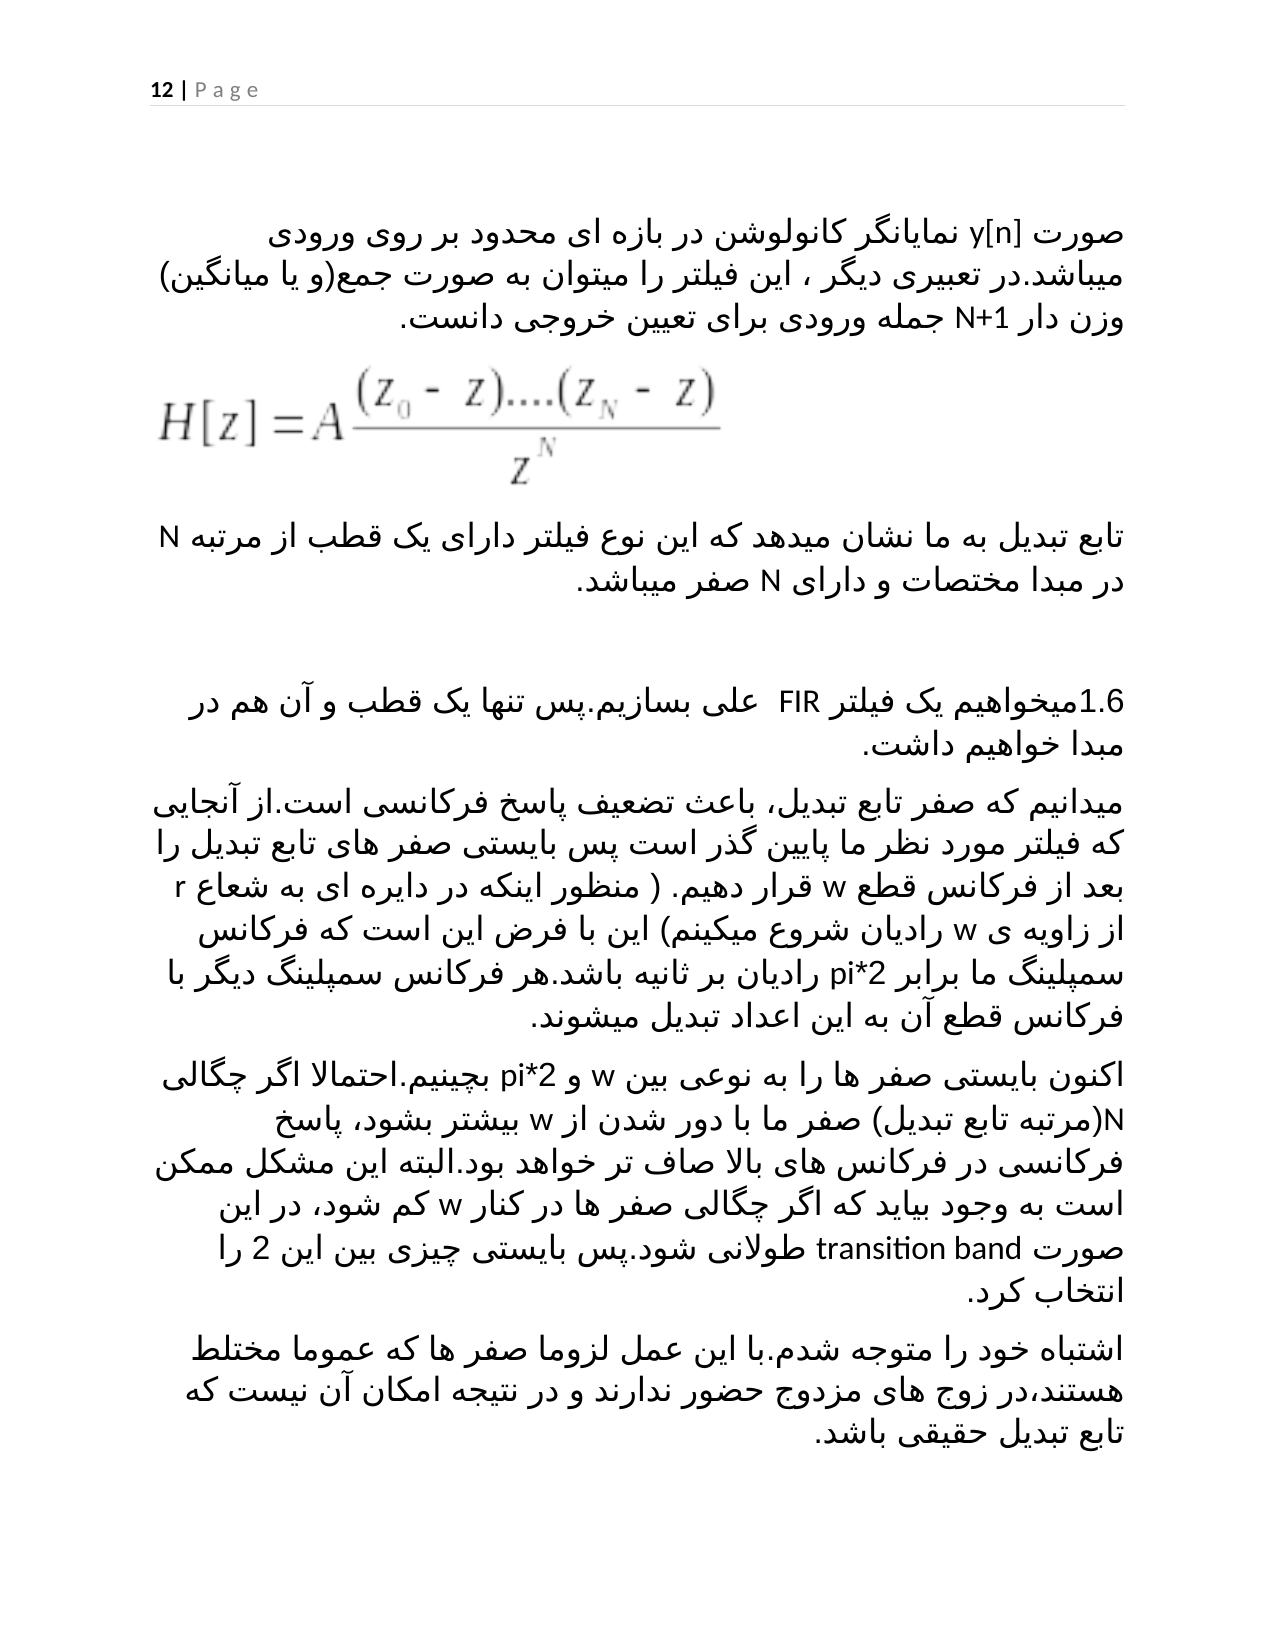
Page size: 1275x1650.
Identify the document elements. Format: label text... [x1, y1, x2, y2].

text تابع تبدیل به ما نشان میدهد که این نوع فیلتر دارای یک قطب از مرتبه N در مبدا مختصات و دارای N صفر میباشد. [150, 515, 1125, 599]
text اشتباه خود را متوجه شدم.با این عمل لزوما صفر ها که عموما مختلط هستند،در زوج های مزدوج حضور ندارند و در نتیجه امکان آن نیست که تابع تبدیل حقیقی باشد. [150, 1329, 1125, 1450]
text صورت y[n] نمایانگر کانولوشن در بازه ای محدود بر روی ورودی میباشد.در تعبیری دیگر ، این فیلتر را میتوان به صورت جمع(و یا میانگین) وزن دار N+1 جمله ورودی برای تعیین خروجی دانست. [150, 211, 1125, 337]
text میدانیم که صفر تابع تبدیل، باعث تضعیف پاسخ فرکانسی است.از آنجایی که فیلتر مورد نظر ما پایین گذر است پس بایستی صفر های تابع تبدیل را بعد از فرکانس قطع w قرار دهیم. ( منظور اینکه در دایره ای به شعاع r از زاویه ی w رادیان شروع میکینم) این با فرض این است که فرکانس سمپلینگ ما برابر 2*pi رادیان بر ثانیه باشد.هر فرکانس سمپلینگ دیگر با فرکانس قطع آن به این اعداد تبدیل میشوند. [150, 782, 1125, 1034]
text اکنون بایستی صفر ها را به نوعی بین w و 2*pi بچینیم.احتمالا اگر چگالی N(مرتبه تابع تبدیل) صفر ما با دور شدن از w بیشتر بشود، پاسخ فرکانسی در فرکانس های بالا صاف تر خواهد بود.البته این مشکل ممکن است به وجود بیاید که اگر چگالی صفر ها در کنار w کم شود، در این صورت transition band طولانی شود.پس بایستی چیزی بین این 2 را انتخاب کرد. [150, 1054, 1125, 1309]
text 1.6میخواهیم یک فیلتر FIR علی بسازیم.پس تنها یک قطب و آن هم در مبدا خواهیم داشت. [150, 680, 1125, 762]
